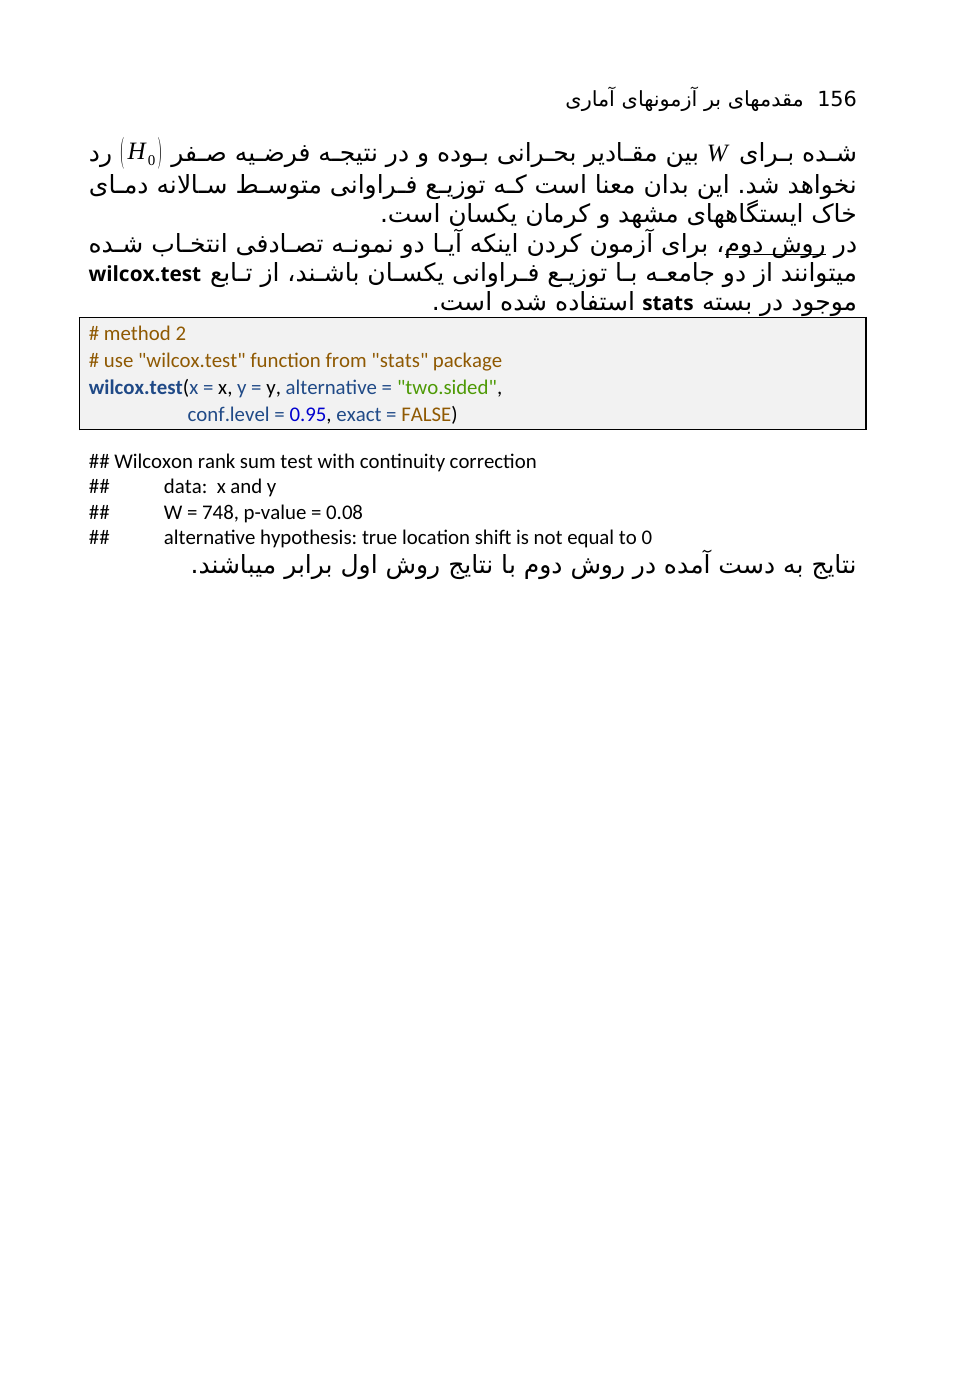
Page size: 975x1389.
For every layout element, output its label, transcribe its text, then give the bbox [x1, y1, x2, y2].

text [89, 136, 857, 229]
text در روش دوم، برای آزمون کردن اینکه آیا دو نمونه تصادفی انتخاب شده می‏توانند از دو جامعه با توزیع فراوانی یکسان باشند، از تابع wilcox.test موجود در بسته stats استفاده شده است. [89, 229, 857, 317]
text # method 2 # use "wilcox.test" function from "stats" package wilcox.test(x = x, y = y, alternative = "two.sided", conf.level = 0.95, exact = FALSE) [80, 318, 865, 429]
text نتایج به دست آمده در روش دوم با نتایج روش اول برابر می‏باشند. [89, 550, 857, 579]
text ## Wilcoxon rank sum test with continuity correction ## data: x and y ## W = 748, p-value = 0.08 ## alternative hypothesis: true location shift is not equal to 0 [89, 448, 857, 550]
